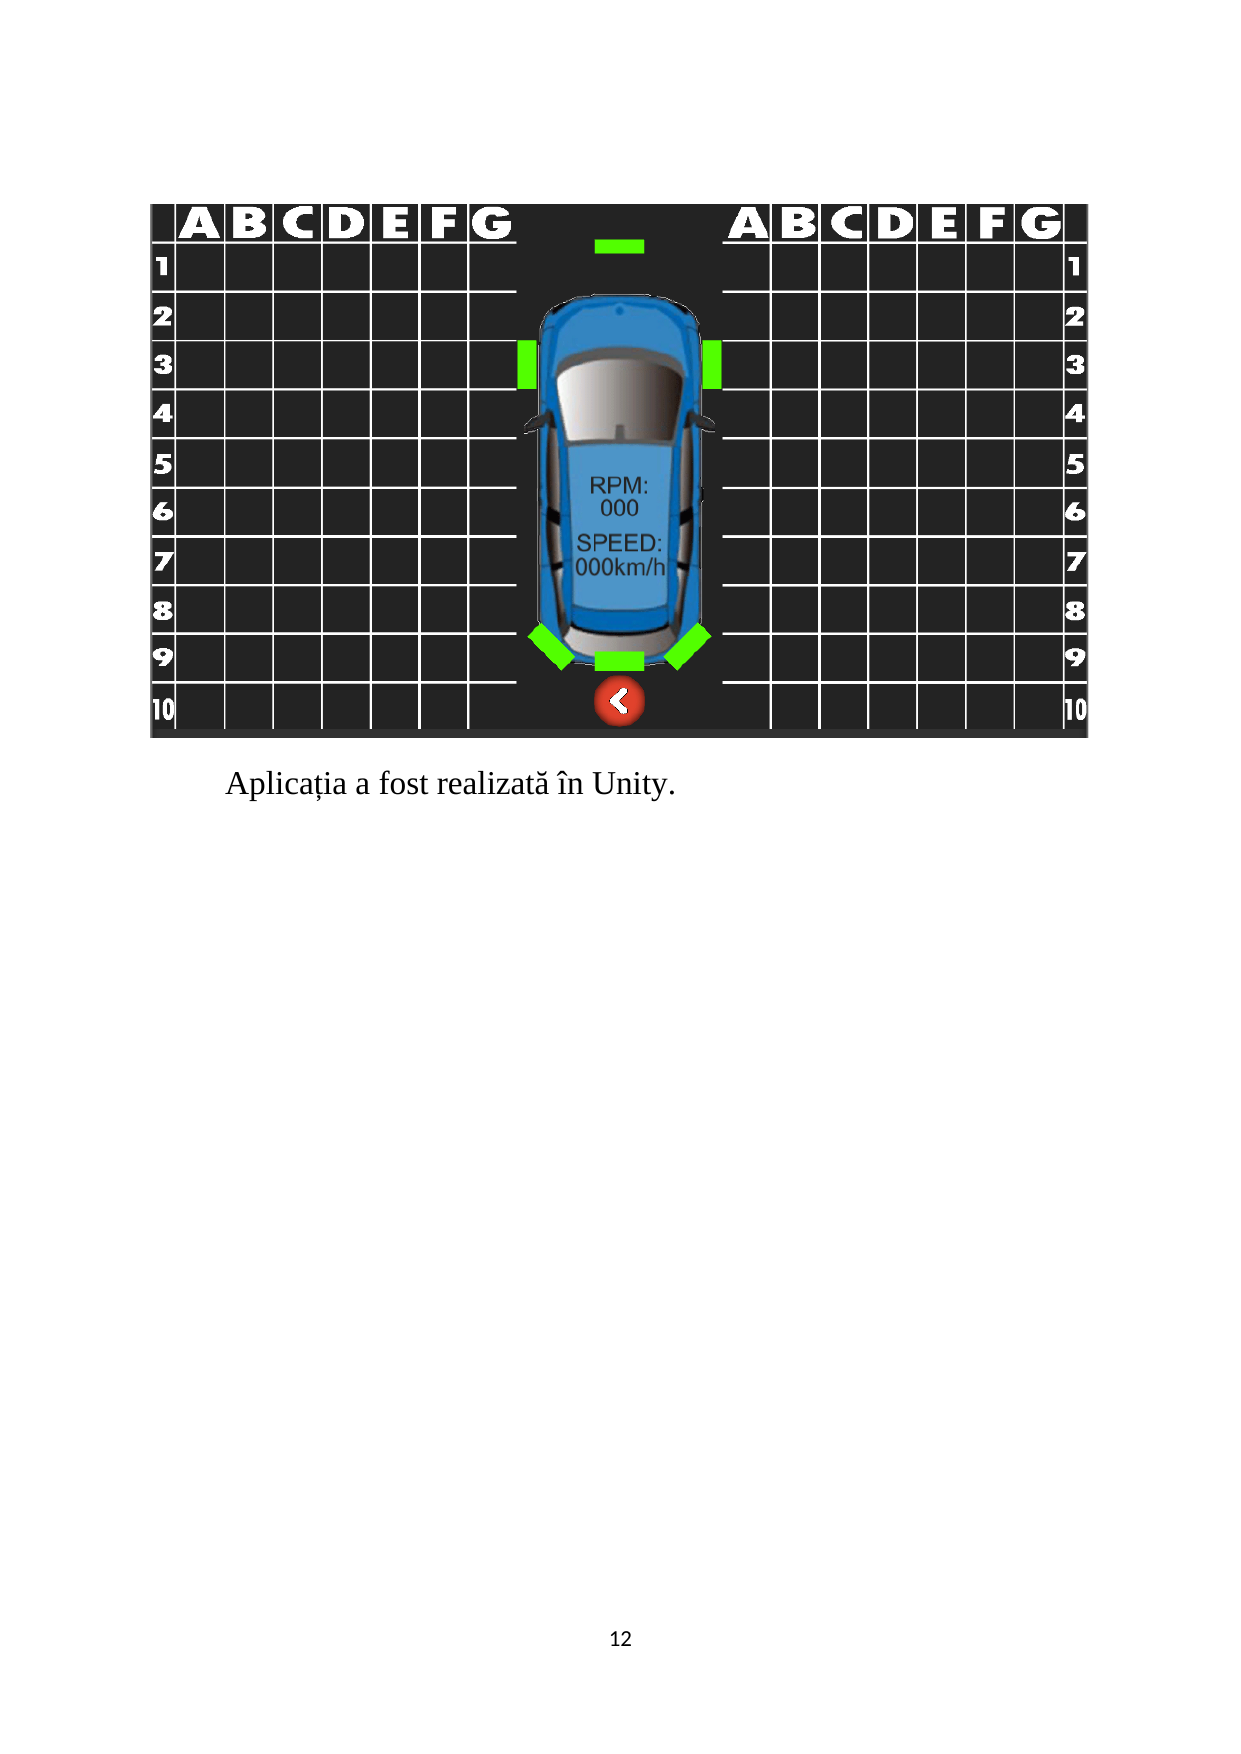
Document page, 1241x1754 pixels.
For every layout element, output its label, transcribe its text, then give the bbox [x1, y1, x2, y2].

text Aplicația a fost realizată în Unity. [150, 763, 1090, 801]
picture [150, 204, 1089, 738]
